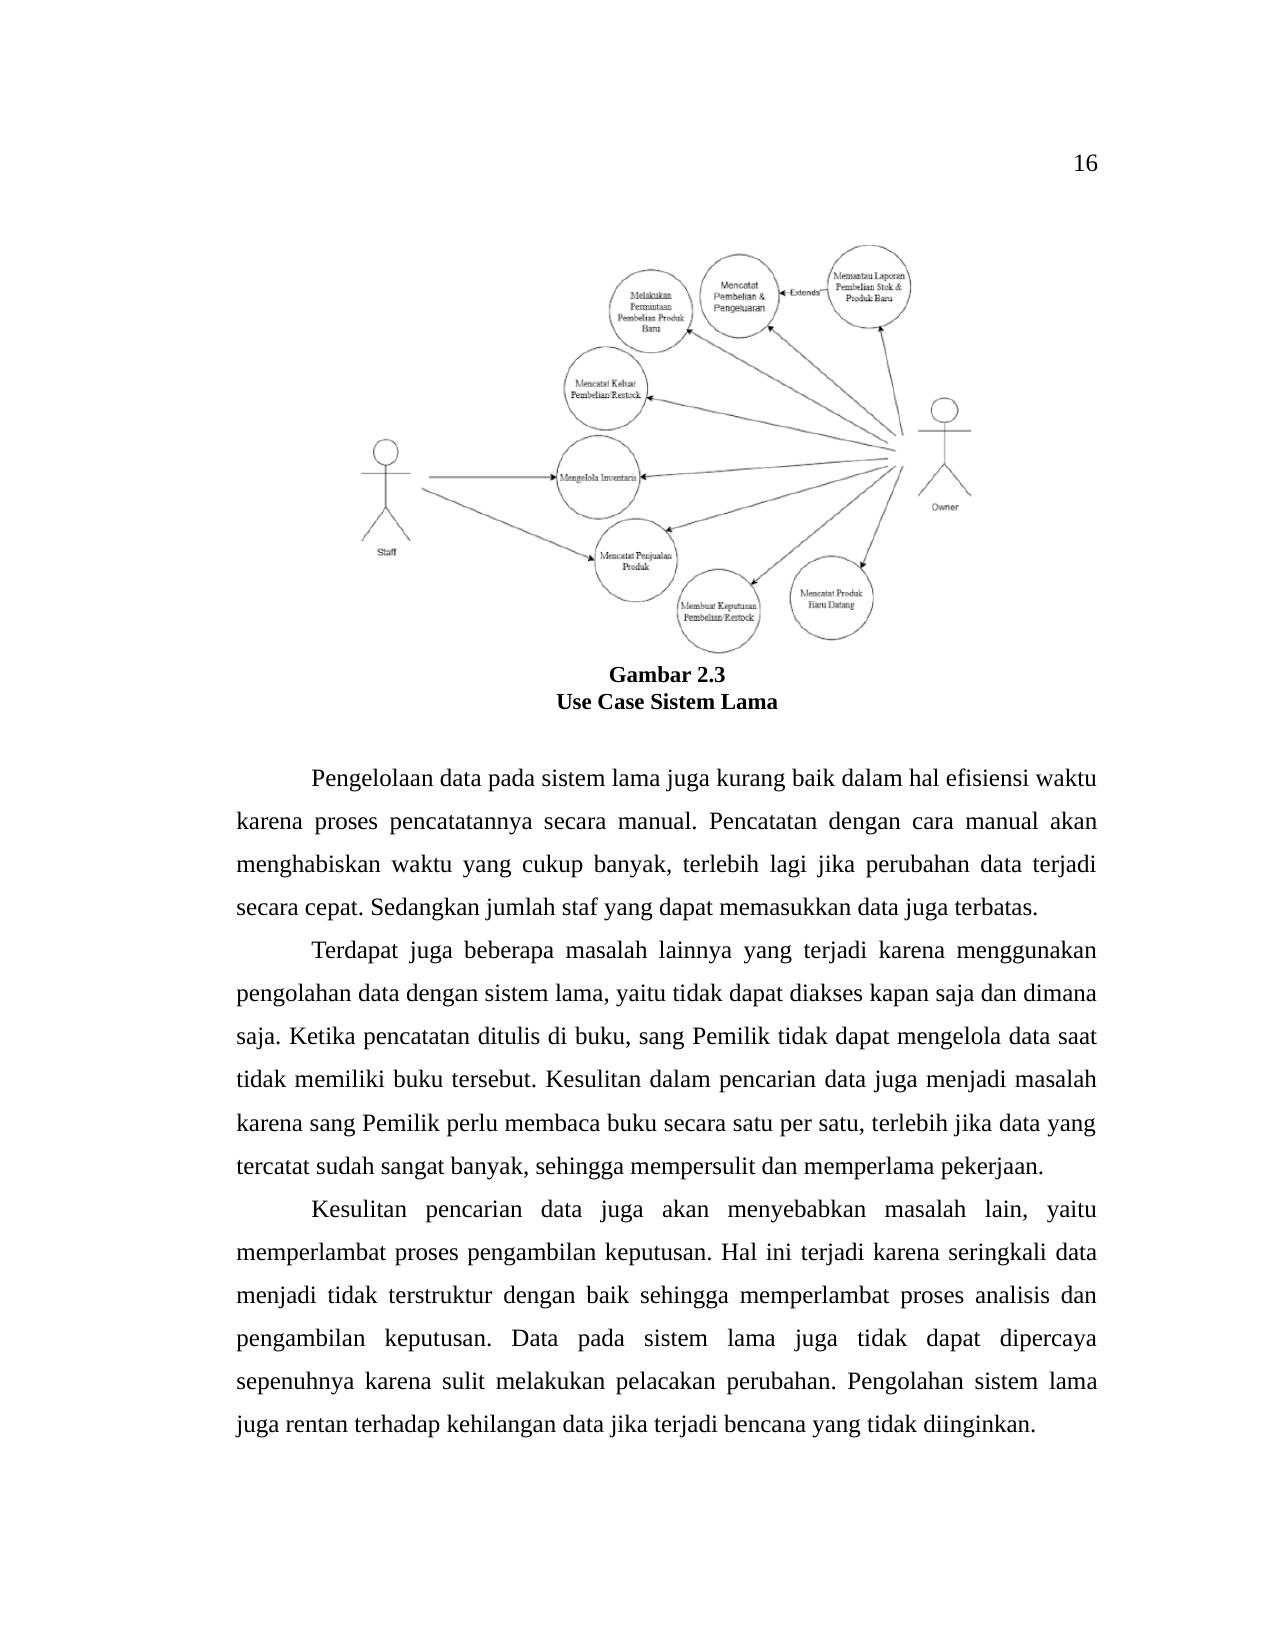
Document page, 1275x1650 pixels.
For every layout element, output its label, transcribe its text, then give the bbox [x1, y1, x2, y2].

text Terdapat juga beberapa masalah lainnya yang terjadi karena menggunakan pengolahan data dengan sistem lama, yaitu tidak dapat diakses kapan saja dan dimana saja. Ketika pencatatan ditulis di buku, sang Pemilik tidak dapat mengelola data saat tidak memiliki buku tersebut. Kesulitan dalam pencarian data juga menjadi masalah karena sang Pemilik perlu membaca buku secara satu per satu, terlebih jika data yang tercatat sudah sangat banyak, sehingga mempersulit dan memperlama pekerjaan. [236, 935, 1098, 1179]
picture [346, 236, 988, 662]
text Gambar 2.3 [236, 662, 1098, 688]
text Use Case Sistem Lama [236, 688, 1098, 714]
text Pengelolaan data pada sistem lama juga kurang baik dalam hal efisiensi waktu karena proses pencatatannya secara manual. Pencatatan dengan cara manual akan menghabiskan waktu yang cukup banyak, terlebih lagi jika perubahan data terjadi secara cepat. Sedangkan jumlah staf yang dapat memasukkan data juga terbatas. [236, 763, 1098, 921]
text Kesulitan pencarian data juga akan menyebabkan masalah lain, yaitu memperlambat proses pengambilan keputusan. Hal ini terjadi karena seringkali data menjadi tidak terstruktur dengan baik sehingga memperlambat proses analisis dan pengambilan keputusan. Data pada sistem lama juga tidak dapat dipercaya sepenuhnya karena sulit melakukan pelacakan perubahan. Pengolahan sistem lama juga rentan terhadap kehilangan data jika terjadi bencana yang tidak diinginkan. [236, 1194, 1098, 1438]
